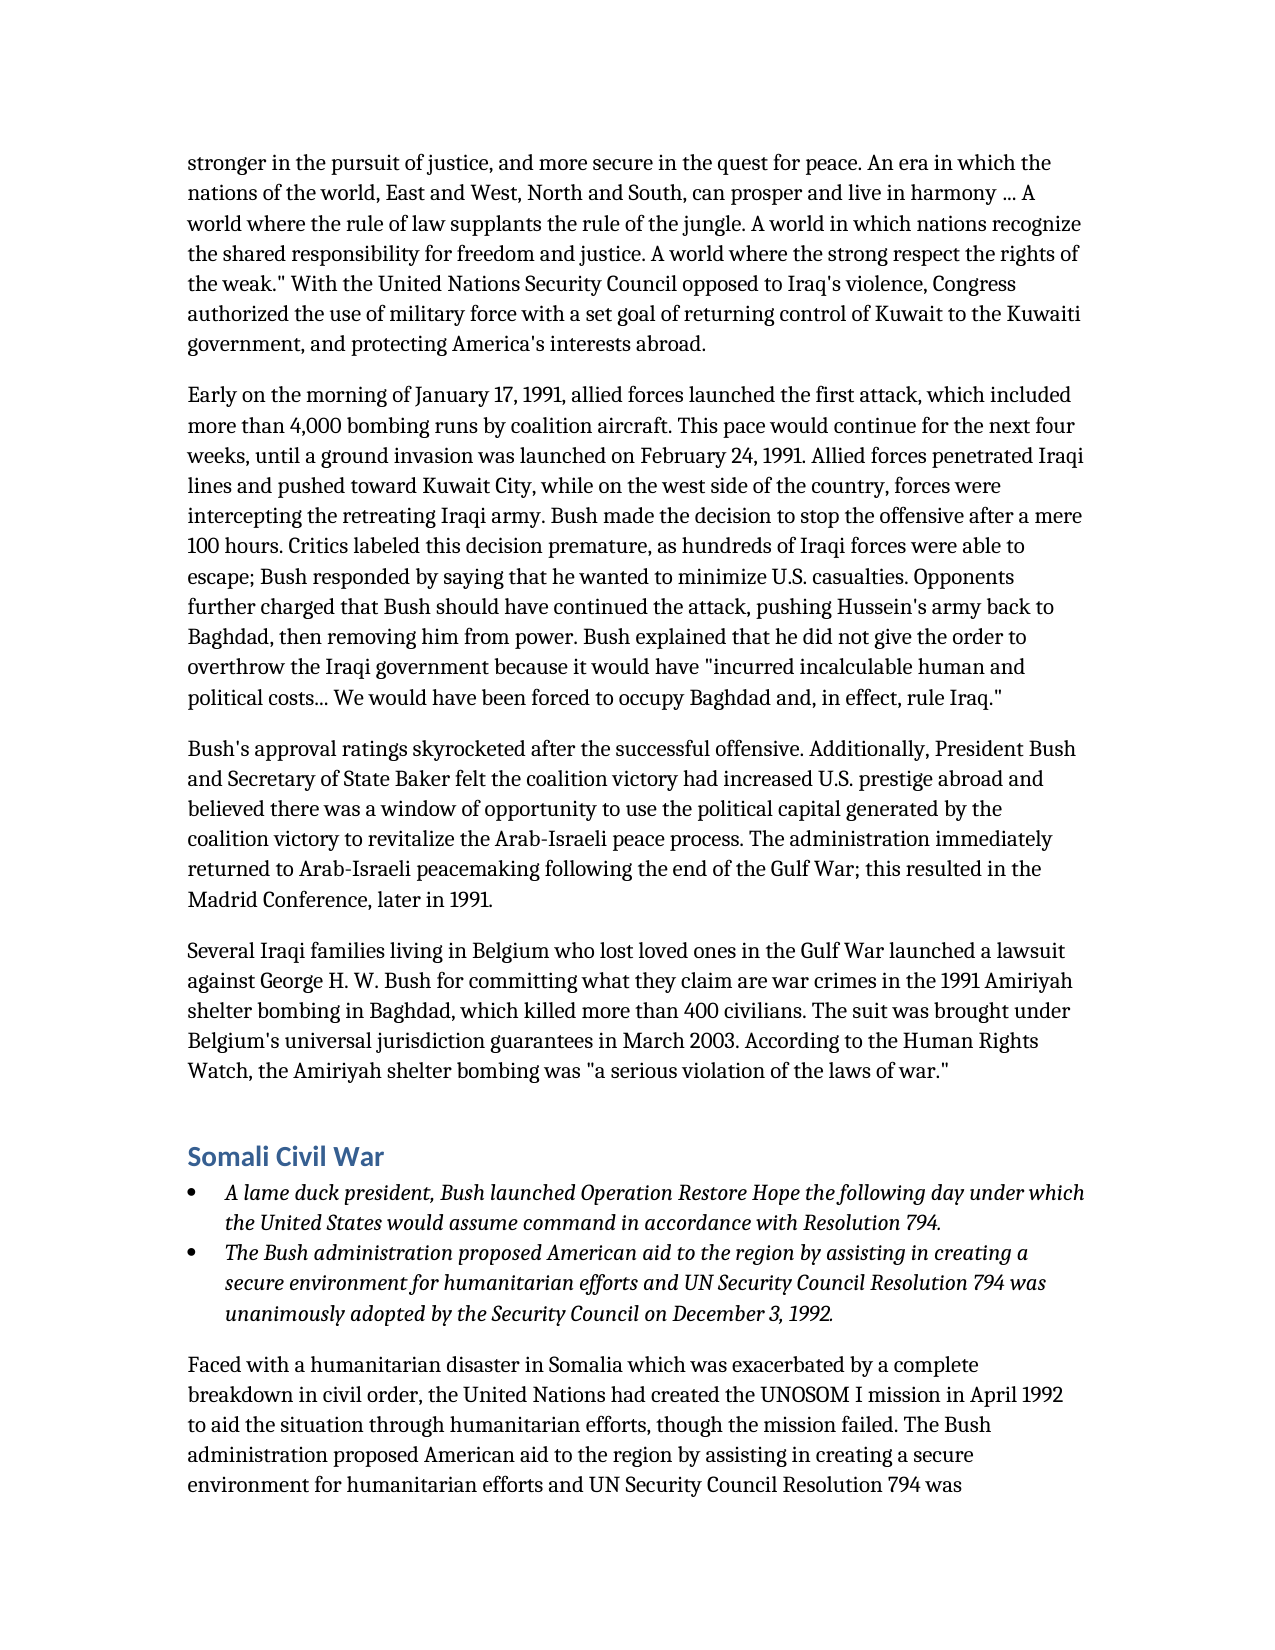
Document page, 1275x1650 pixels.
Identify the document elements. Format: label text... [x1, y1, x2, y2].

list The Bush administration proposed American aid to the region by assisting in creating a secure environment for humanitarian efforts and UN Security Council Resolution 794 was unanimously adopted by the Security Council on December 3, 1992. [187, 1240, 1087, 1327]
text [187, 150, 1087, 358]
text Several Iraqi families living in Belgium who lost loved ones in the Gulf War launched a lawsuit against George H. W. Bush for committing what they claim are war crimes in the 1991 Amiriyah shelter bombing in Baghdad, which killed more than 400 civilians. The suit was brought under Belgium's universal jurisdiction guarantees in March 2003. According to the Human Rights Watch, the Amiriyah shelter bombing was "a serious violation of the laws of war." [187, 937, 1087, 1085]
text Early on the morning of January 17, 1991, allied forces launched the first attack, which included more than 4,000 bombing runs by coalition aircraft. This pace would continue for the next four weeks, until a ground invasion was launched on February 24, 1991. Allied forces penetrated Iraqi lines and pushed toward Kuwait City, while on the west side of the country, forces were intercepting the retreating Iraqi army. Bush made the decision to stop the offensive after a mere 100 hours. Critics labeled this decision premature, as hundreds of Iraqi forces were able to escape; Bush responded by saying that he wanted to minimize U.S. casualties. Opponents further charged that Bush should have continued the attack, pushing Hussein's army back to Baghdad, then removing him from power. Bush explained that he did not give the order to overthrow the Iraqi government because it would have "incurred incalculable human and political costs... We would have been forced to occupy Baghdad and, in effect, rule Iraq." [187, 382, 1087, 711]
text Bush's approval ratings skyrocketed after the successful offensive. Additionally, President Bush and Secretary of State Baker felt the coalition victory had increased U.S. prestige abroad and believed there was a window of opportunity to use the political capital generated by the coalition victory to revitalize the Arab-Israeli peace process. The administration immediately returned to Arab-Israeli peacemaking following the end of the Gulf War; this resulted in the Madrid Conference, later in 1991. [187, 735, 1087, 913]
subtitle Somali Civil War [187, 1138, 1087, 1174]
list A lame duck president, Bush launched Operation Restore Hope the following day under which the United States would assume command in accordance with Resolution 794. [187, 1179, 1087, 1236]
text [187, 1351, 1087, 1498]
